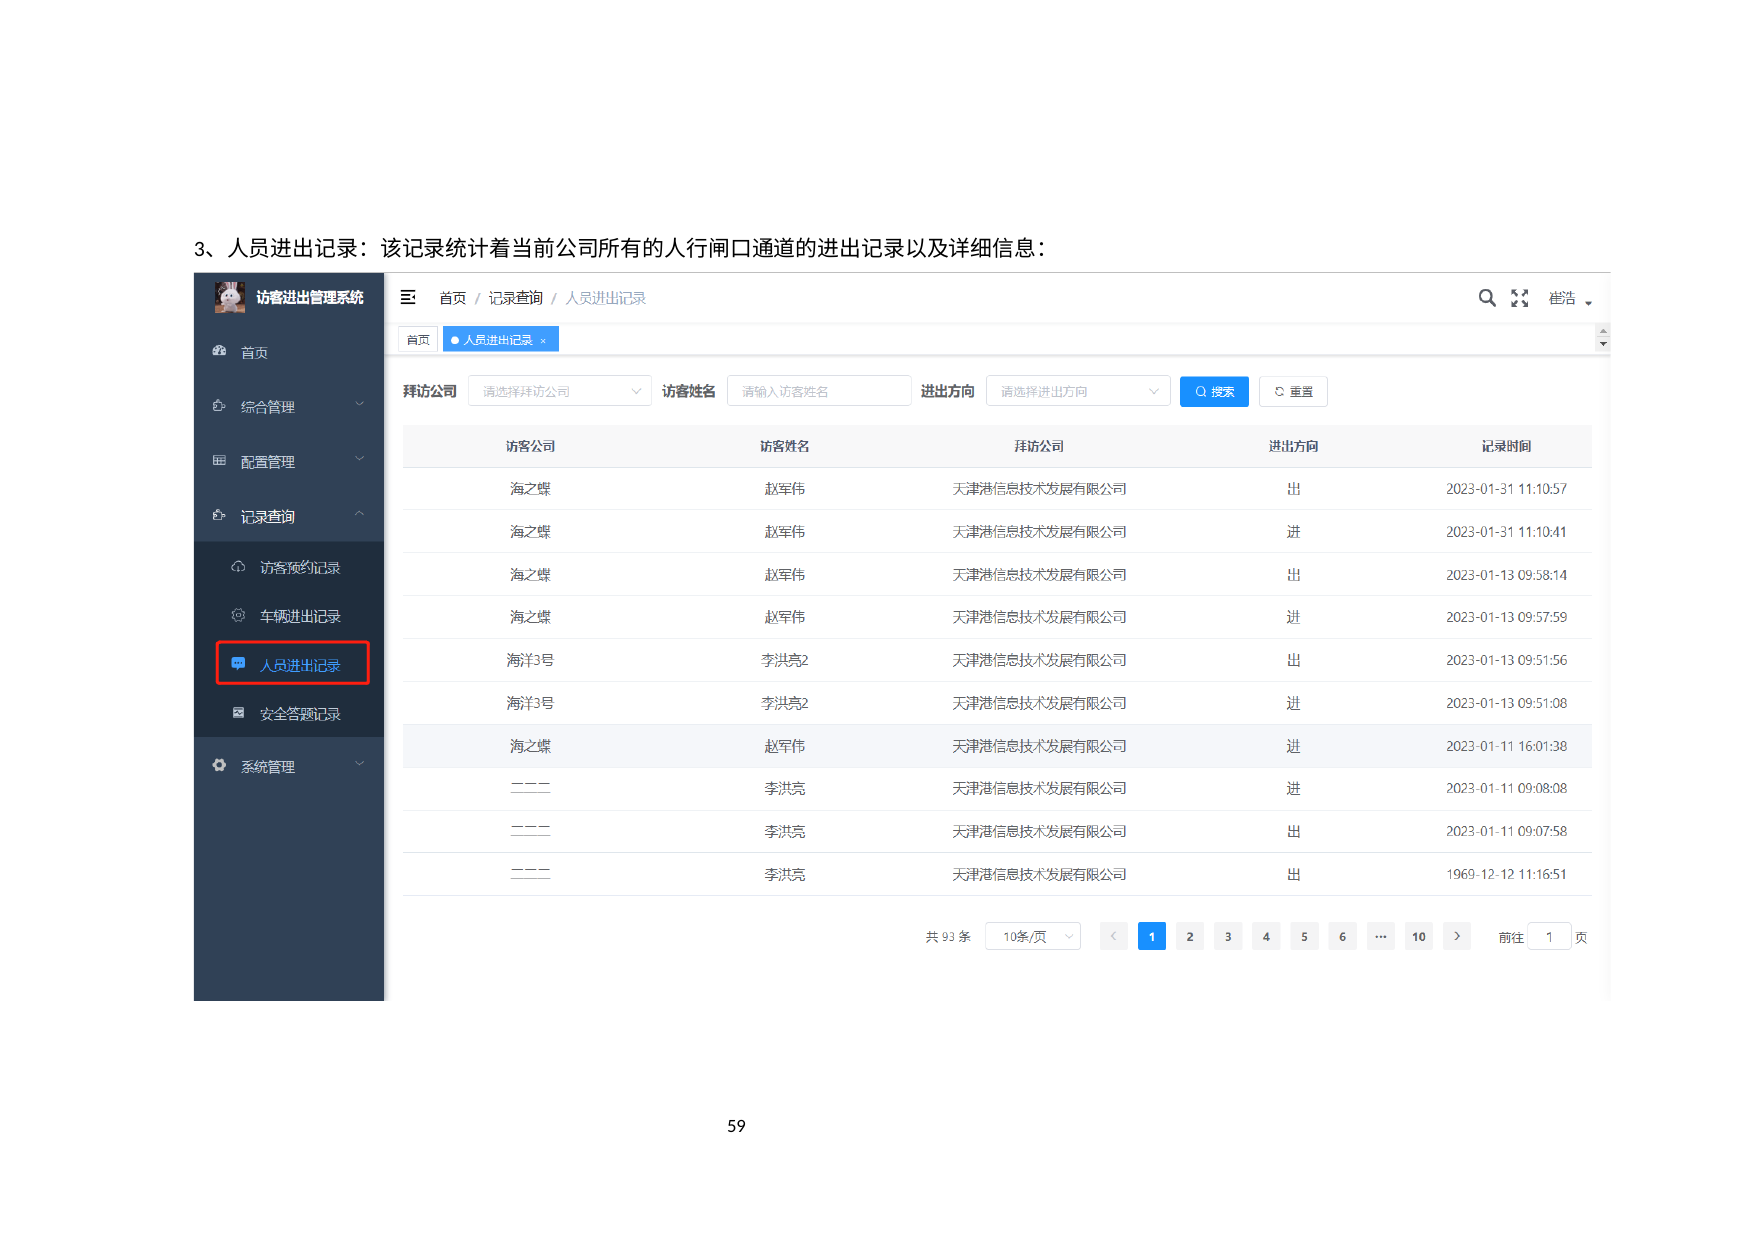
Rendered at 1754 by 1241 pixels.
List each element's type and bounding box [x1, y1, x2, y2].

picture [193, 272, 1611, 1001]
